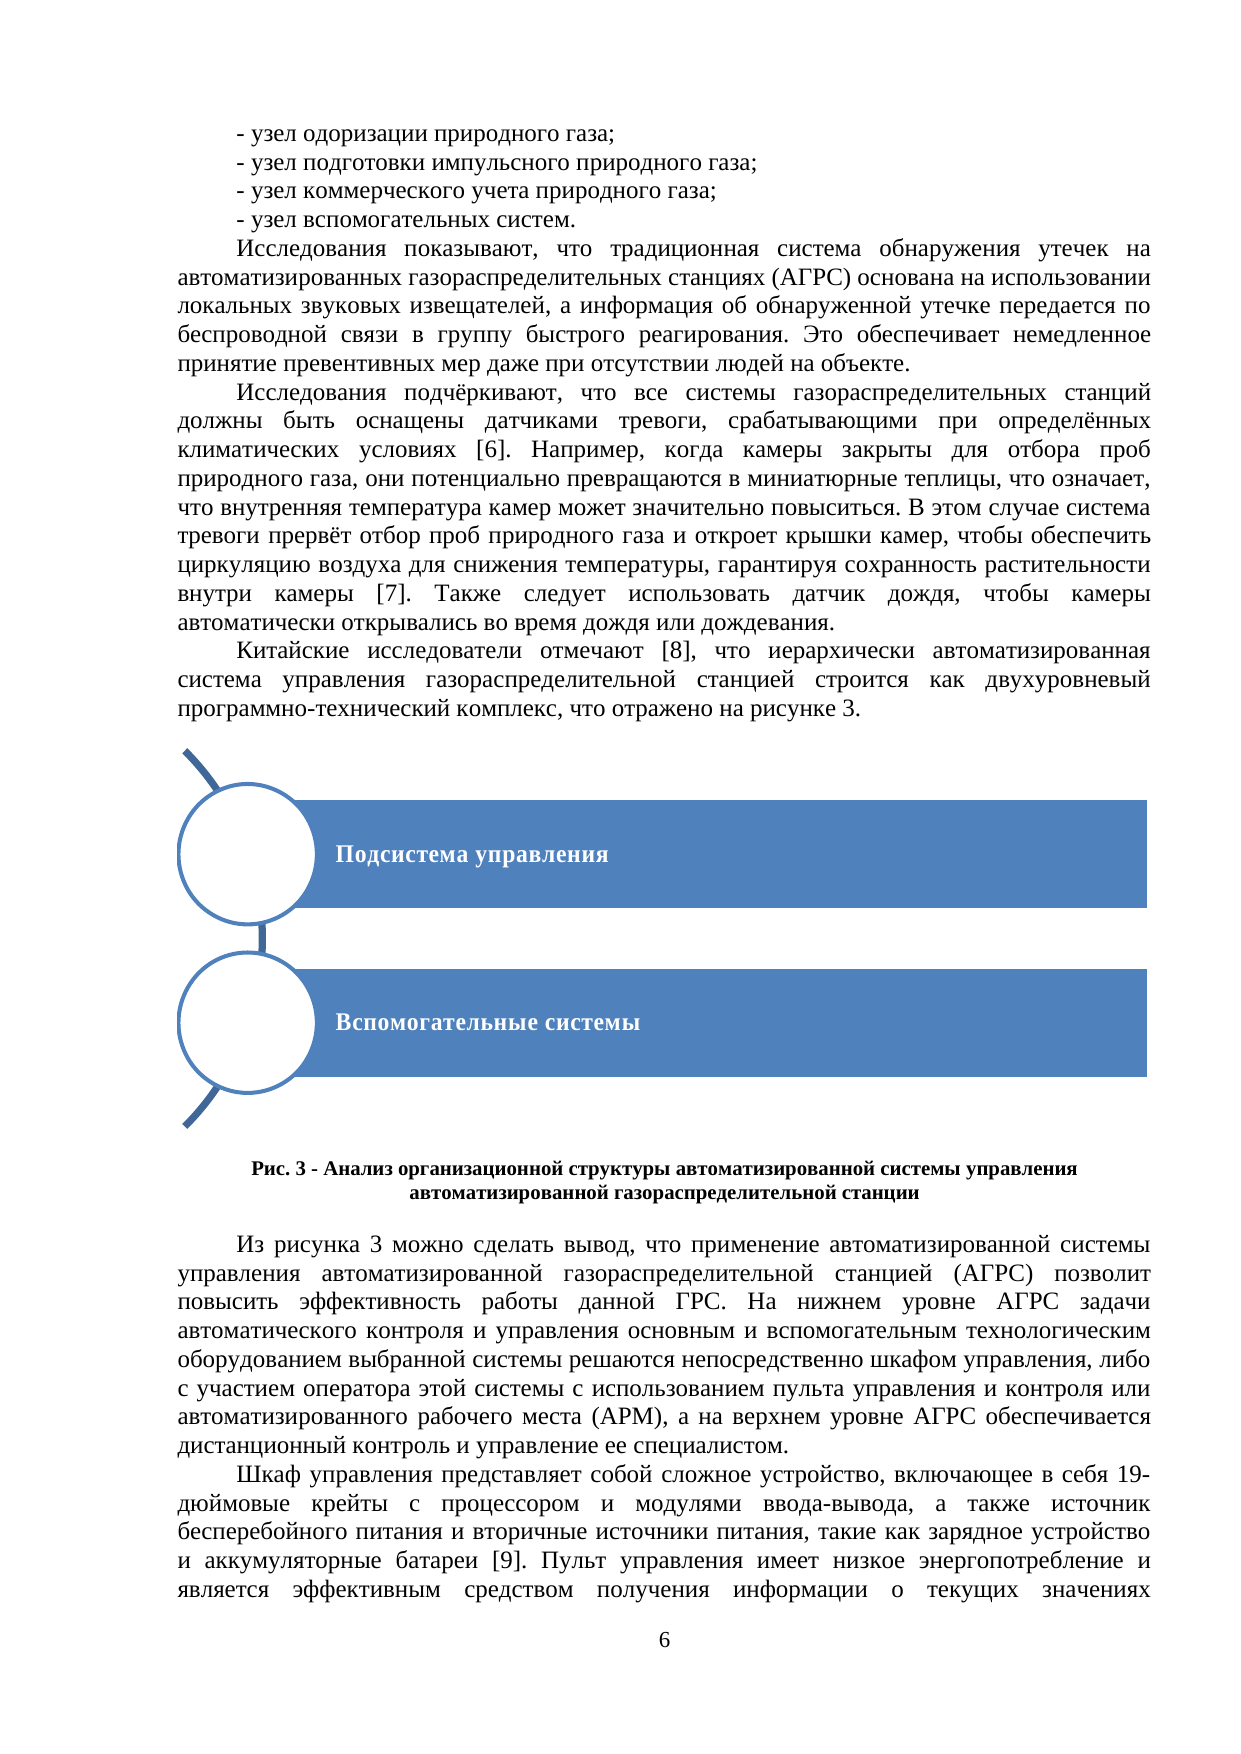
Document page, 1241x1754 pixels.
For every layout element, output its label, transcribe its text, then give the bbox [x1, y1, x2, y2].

text Исследования показывают, что традиционная система обнаружения утечек на автоматизированных газораспределительных станциях (АГРС) основана на использовании локальных звуковых извещателей, а информация об обнаруженной утечке передается по беспроводной связи в группу быстрого реагирования. Это обеспечивает немедленное принятие превентивных мер даже при отсутствии людей на объекте. [177, 233, 1152, 377]
text - узел коммерческого учета природного газа; [177, 176, 1152, 204]
text Исследования подчёркивают, что все системы газораспределительных станций должны быть оснащены датчиками тревоги, срабатывающими при определённых климатических условиях [6]. Например, когда камеры закрыты для отбора проб природного газа, они потенциально превращаются в миниатюрные теплицы, что означает, что внутренняя температура камер может значительно повыситься. В этом случае система тревоги прервёт отбор проб природного газа и откроет крышки камер, чтобы обеспечить циркуляцию воздуха для снижения температуры, гарантируя сохранность растительности внутри камеры [7]. Также следует использовать датчик дождя, чтобы камеры автоматически открывались во время дождя или дождевания. [177, 377, 1152, 636]
text - узел одоризации природного газа; [177, 118, 1152, 147]
text - узел вспомогательных систем. [177, 204, 1152, 233]
text - узел подготовки импульсного природного газа; [177, 147, 1152, 176]
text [177, 1459, 1152, 1603]
text Китайские исследователи отмечают [8], что иерархически автоматизированная система управления газораспределительной станцией строится как двухуровневый программно-технический комплекс, что отражено на рисунке 3. [177, 636, 1152, 722]
text Рис. 3 - Анализ организационной структуры автоматизированной системы управления автоматизированной газораспределительной станции [177, 1156, 1152, 1204]
text Из рисунка 3 можно сделать вывод, что применение автоматизированной системы управления автоматизированной газораспределительной станцией (АГРС) позволит повысить эффективность работы данной ГРС. На нижнем уровне АГРС задачи автоматического контроля и управления основным и вспомогательным технологическим оборудованием выбранной системы решаются непосредственно шкафом управления, либо с участием оператора этой системы с использованием пульта управления и контроля или автоматизированного рабочего места (АРМ), а на верхнем уровне АГРС обеспечивается дистанционный контроль и управление ее специалистом. [177, 1229, 1152, 1459]
